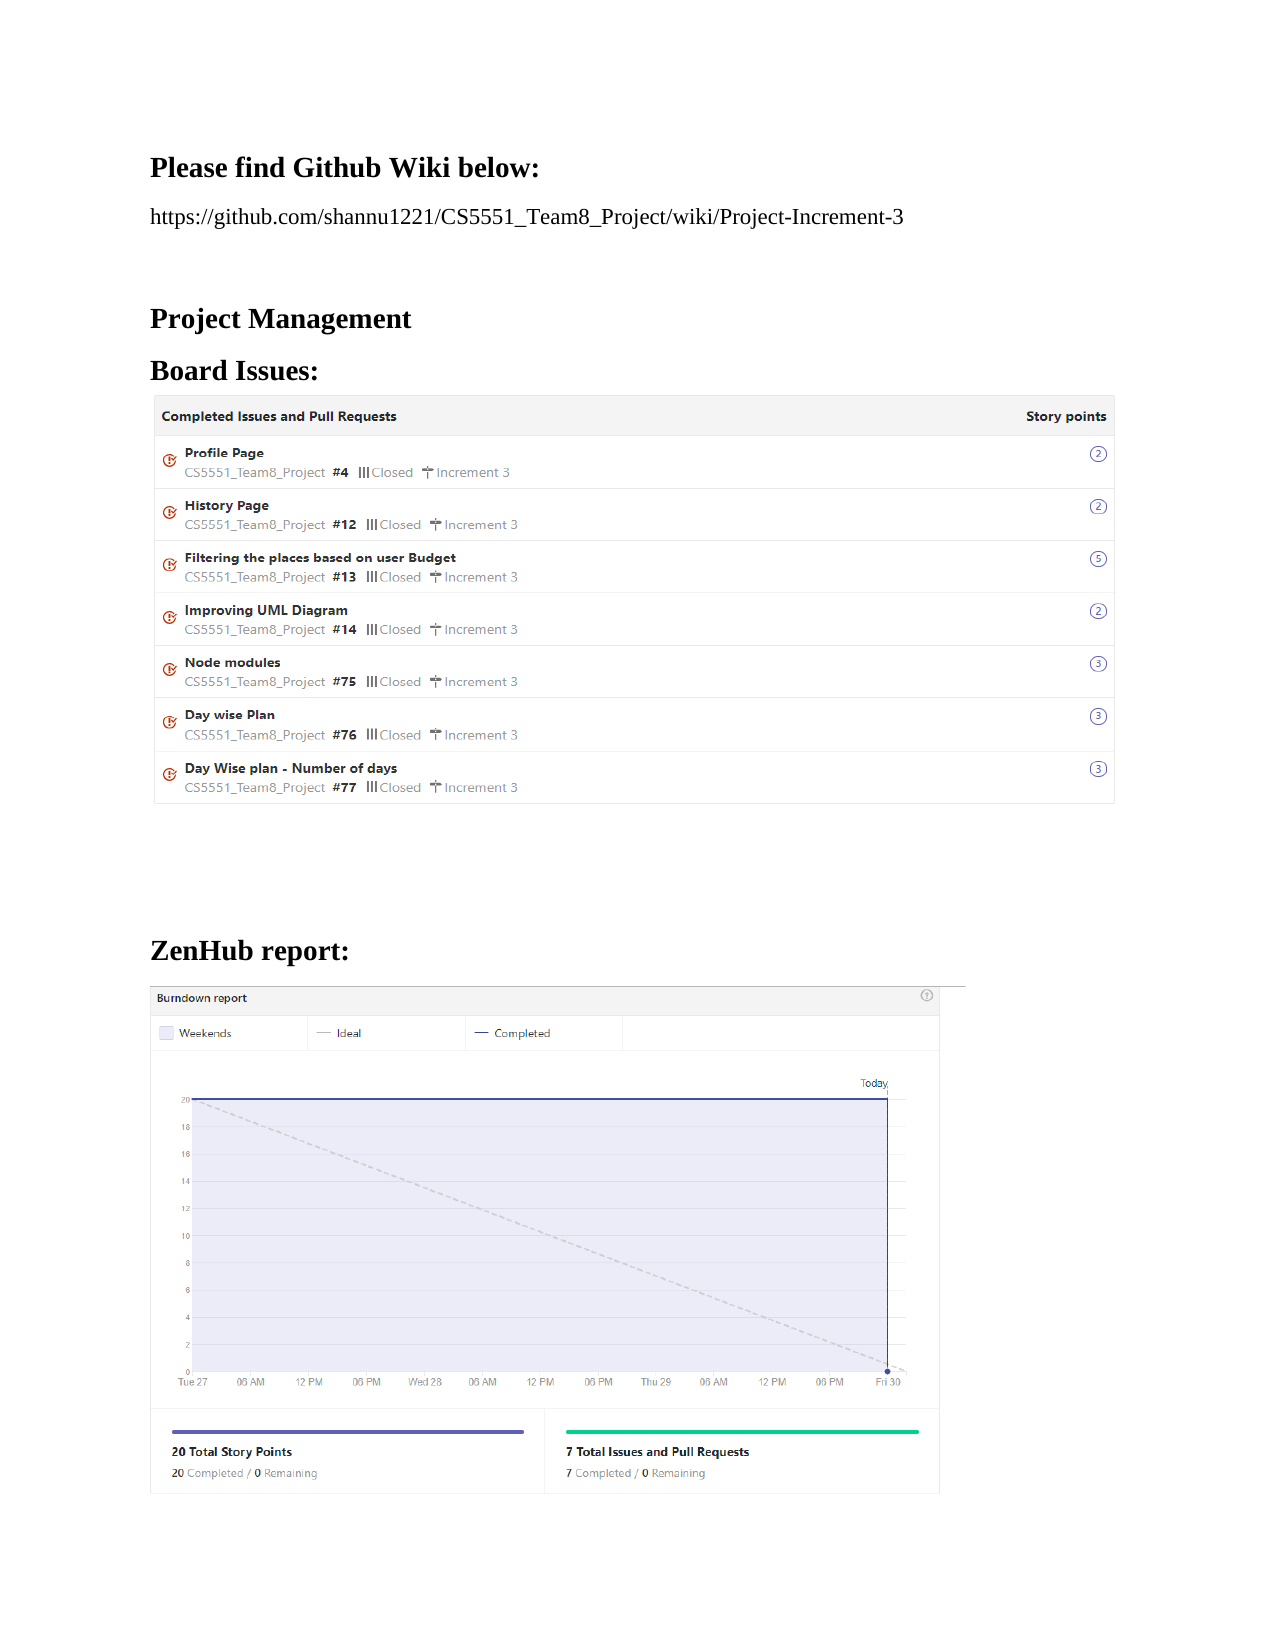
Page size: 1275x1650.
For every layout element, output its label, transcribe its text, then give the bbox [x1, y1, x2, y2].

picture [150, 389, 1125, 819]
text ZenHub report: [150, 933, 1125, 967]
text Please find Github Wiki below: [150, 150, 1125, 183]
text https://github.com/shannu1221/CS5551_Team8_Project/wiki/Project-Increment-3 [150, 203, 1125, 229]
text Board Issues: [150, 353, 1125, 389]
picture [150, 986, 966, 1498]
text Project Management [150, 301, 1125, 334]
